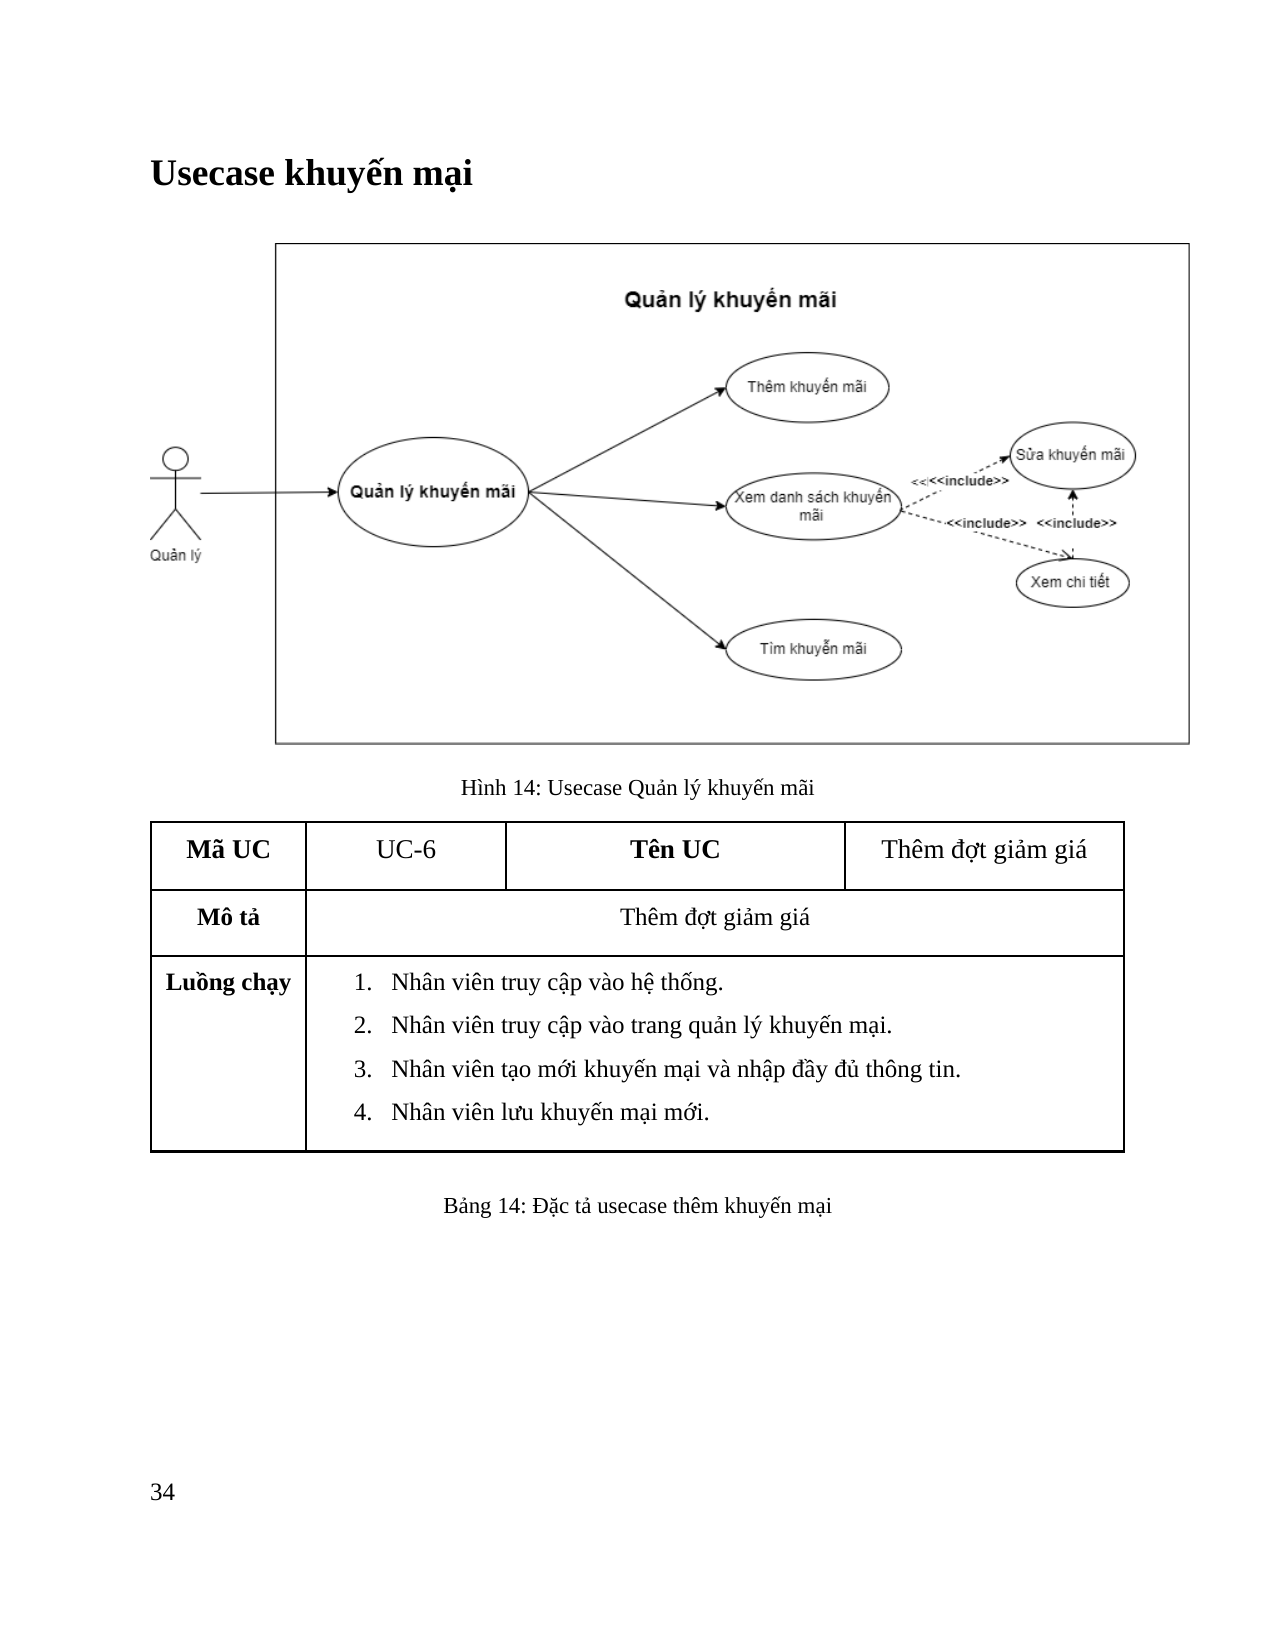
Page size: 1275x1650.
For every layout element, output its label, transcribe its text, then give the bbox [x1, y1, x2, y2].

text Bảng 14: Đặc tả usecase thêm khuyến mại [150, 1192, 1125, 1218]
table_cell Luồng chạy [152, 957, 305, 1150]
picture [150, 243, 1190, 745]
subtitle Usecase khuyến mại [150, 150, 1125, 193]
table_header Thêm đợt giảm giá [846, 823, 1123, 889]
table_cell Thêm đợt giảm giá [307, 891, 1123, 955]
table_header Mã UC [152, 823, 305, 889]
table_header UC-6 [307, 823, 505, 889]
table_cell Mô tả [152, 891, 305, 955]
table_cell Nhân viên truy cập vào hệ thống. Nhân viên truy cập vào trang quản lý khuyến mại. Nhân viên tạo mới khuyến mại và nhập đầy đủ thông tin. Nhân viên lưu khuyến mại mới. [307, 957, 1123, 1150]
text Hình 14: Usecase Quản lý khuyến mãi [150, 773, 1125, 800]
table_header Tên UC [507, 823, 844, 889]
